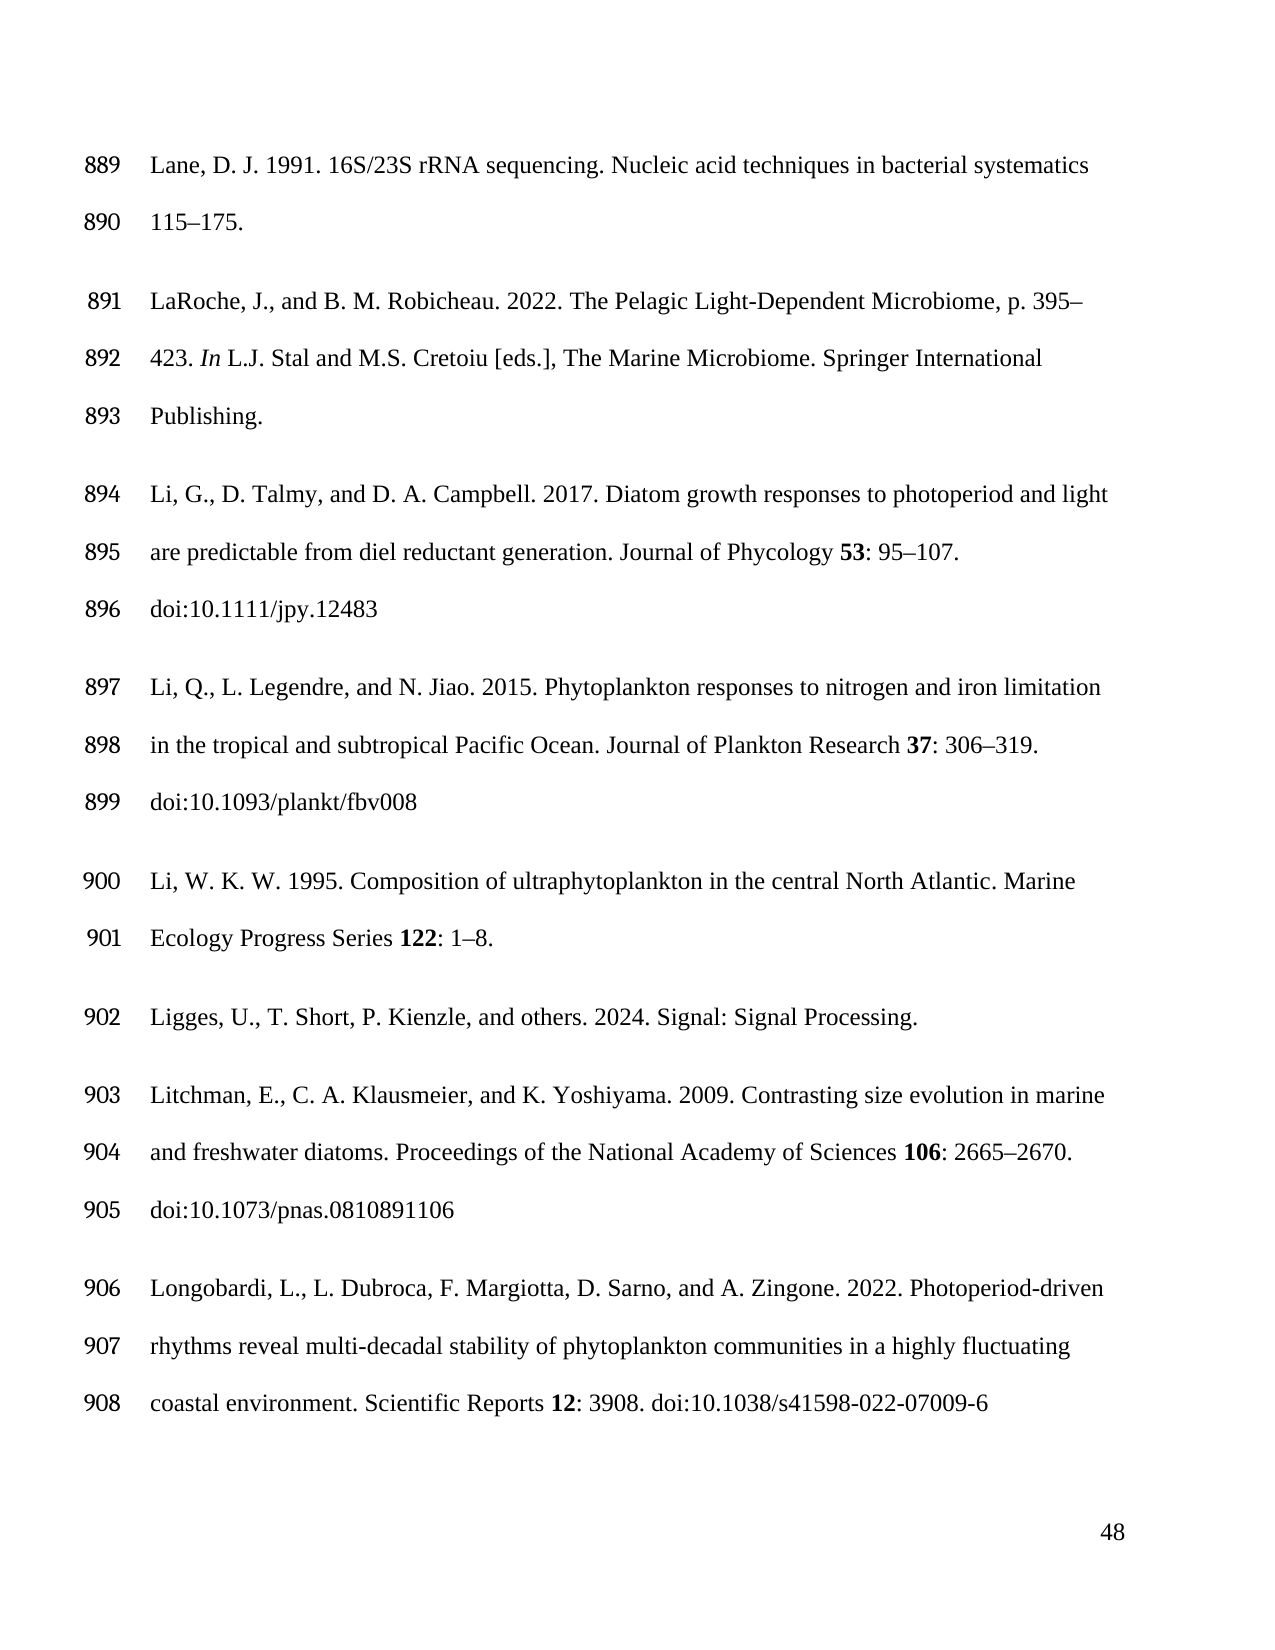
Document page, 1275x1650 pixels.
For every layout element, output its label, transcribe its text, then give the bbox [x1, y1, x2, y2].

text Ligges, U., T. Short, P. Kienzle, and others. 2024. Signal: Signal Processing. [150, 1002, 1125, 1030]
text Longobardi, L., L. Dubroca, F. Margiotta, D. Sarno, and A. Zingone. 2022. Photoperiod-driven rhythms reveal multi-decadal stability of phytoplankton communities in a highly fluctuating coastal environment. Scientific Reports 12: 3908. doi:10.1038/s41598-022-07009-6 [150, 1273, 1125, 1417]
text Li, Q., L. Legendre, and N. Jiao. 2015. Phytoplankton responses to nitrogen and iron limitation in the tropical and subtropical Pacific Ocean. Journal of Plankton Research 37: 306–319. doi:10.1093/plankt/fbv008 [150, 672, 1125, 816]
text Li, G., D. Talmy, and D. A. Campbell. 2017. Diatom growth responses to photoperiod and light are predictable from diel reductant generation. Journal of Phycology 53: 95–107. doi:10.1111/jpy.12483 [150, 479, 1125, 623]
text LaRoche, J., and B. M. Robicheau. 2022. The Pelagic Light-Dependent Microbiome, p. 395–423. In L.J. Stal and M.S. Cretoiu [eds.], The Marine Microbiome. Springer International Publishing. [150, 286, 1125, 429]
text Li, W. K. W. 1995. Composition of ultraphytoplankton in the central North Atlantic. Marine Ecology Progress Series 122: 1–8. [150, 866, 1125, 952]
text Lane, D. J. 1991. 16S/23S rRNA sequencing. Nucleic acid techniques in bacterial systematics 115–175. [150, 150, 1125, 236]
text Litchman, E., C. A. Klausmeier, and K. Yoshiyama. 2009. Contrasting size evolution in marine and freshwater diatoms. Proceedings of the National Academy of Sciences 106: 2665–2670. doi:10.1073/pnas.0810891106 [150, 1080, 1125, 1224]
